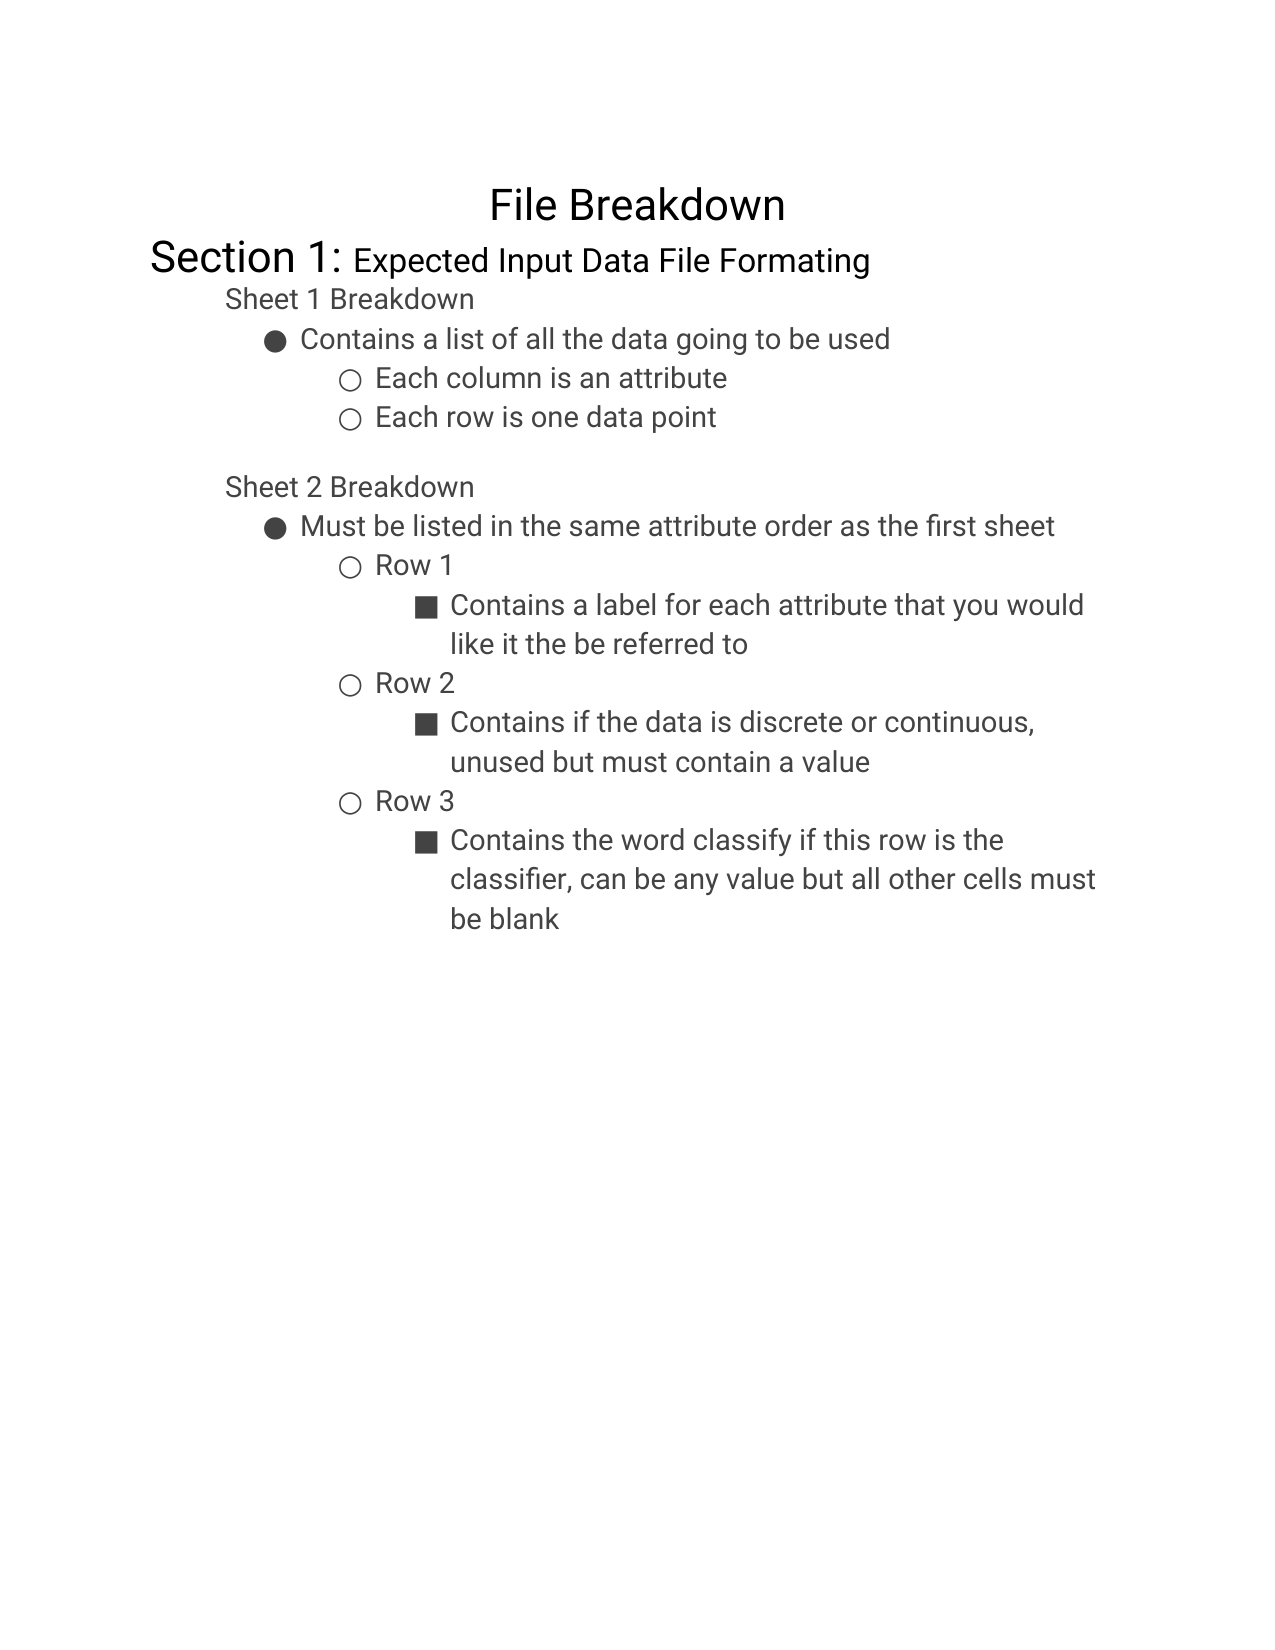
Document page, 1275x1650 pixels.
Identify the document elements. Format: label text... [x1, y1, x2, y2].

title File Breakdown [150, 180, 1125, 231]
list Contains a list of all the data going to be used [262, 322, 1125, 356]
list Row 3 [337, 784, 1125, 818]
text Sheet 1 Breakdown [150, 283, 1125, 317]
list Contains the word classify if this row is the classifier, can be any value but all other cells must be blank [412, 823, 1125, 936]
list Row 1 [337, 548, 1125, 583]
list Each row is one data point [337, 401, 1125, 435]
list Each column is an attribute [337, 361, 1125, 395]
title Section 1: Expected Input Data File Formating [150, 231, 1125, 283]
list Contains a label for each attribute that you would like it the be referred to [412, 588, 1125, 661]
list Row 2 [337, 666, 1125, 701]
list Contains if the data is discrete or continuous, unused but must contain a value [412, 706, 1125, 779]
list Must be listed in the same attribute order as the first sheet [262, 509, 1125, 543]
text Sheet 2 Breakdown [150, 470, 1125, 504]
